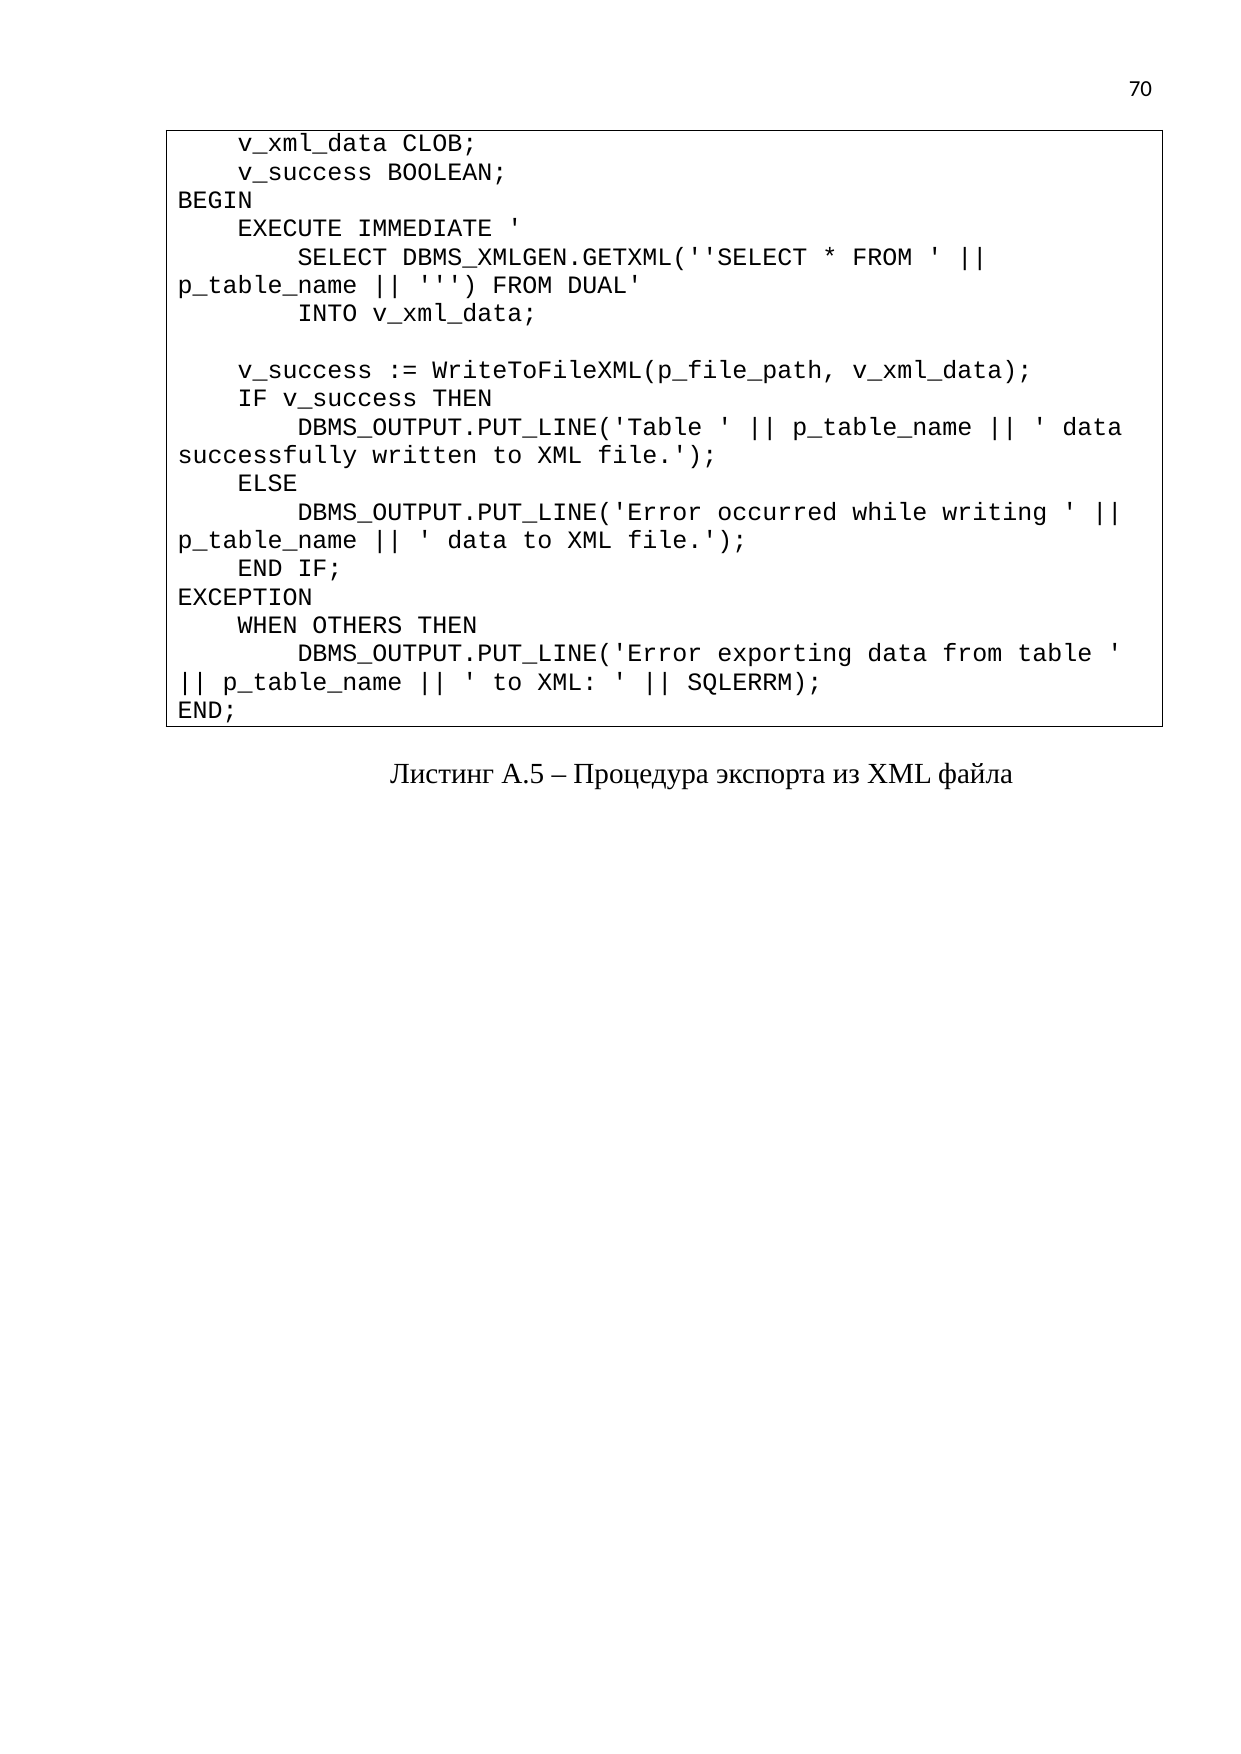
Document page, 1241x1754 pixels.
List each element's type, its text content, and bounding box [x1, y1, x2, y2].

text Листинг А.5 – Процедура экспорта из XML файла [177, 756, 1152, 789]
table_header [167, 131, 1162, 726]
